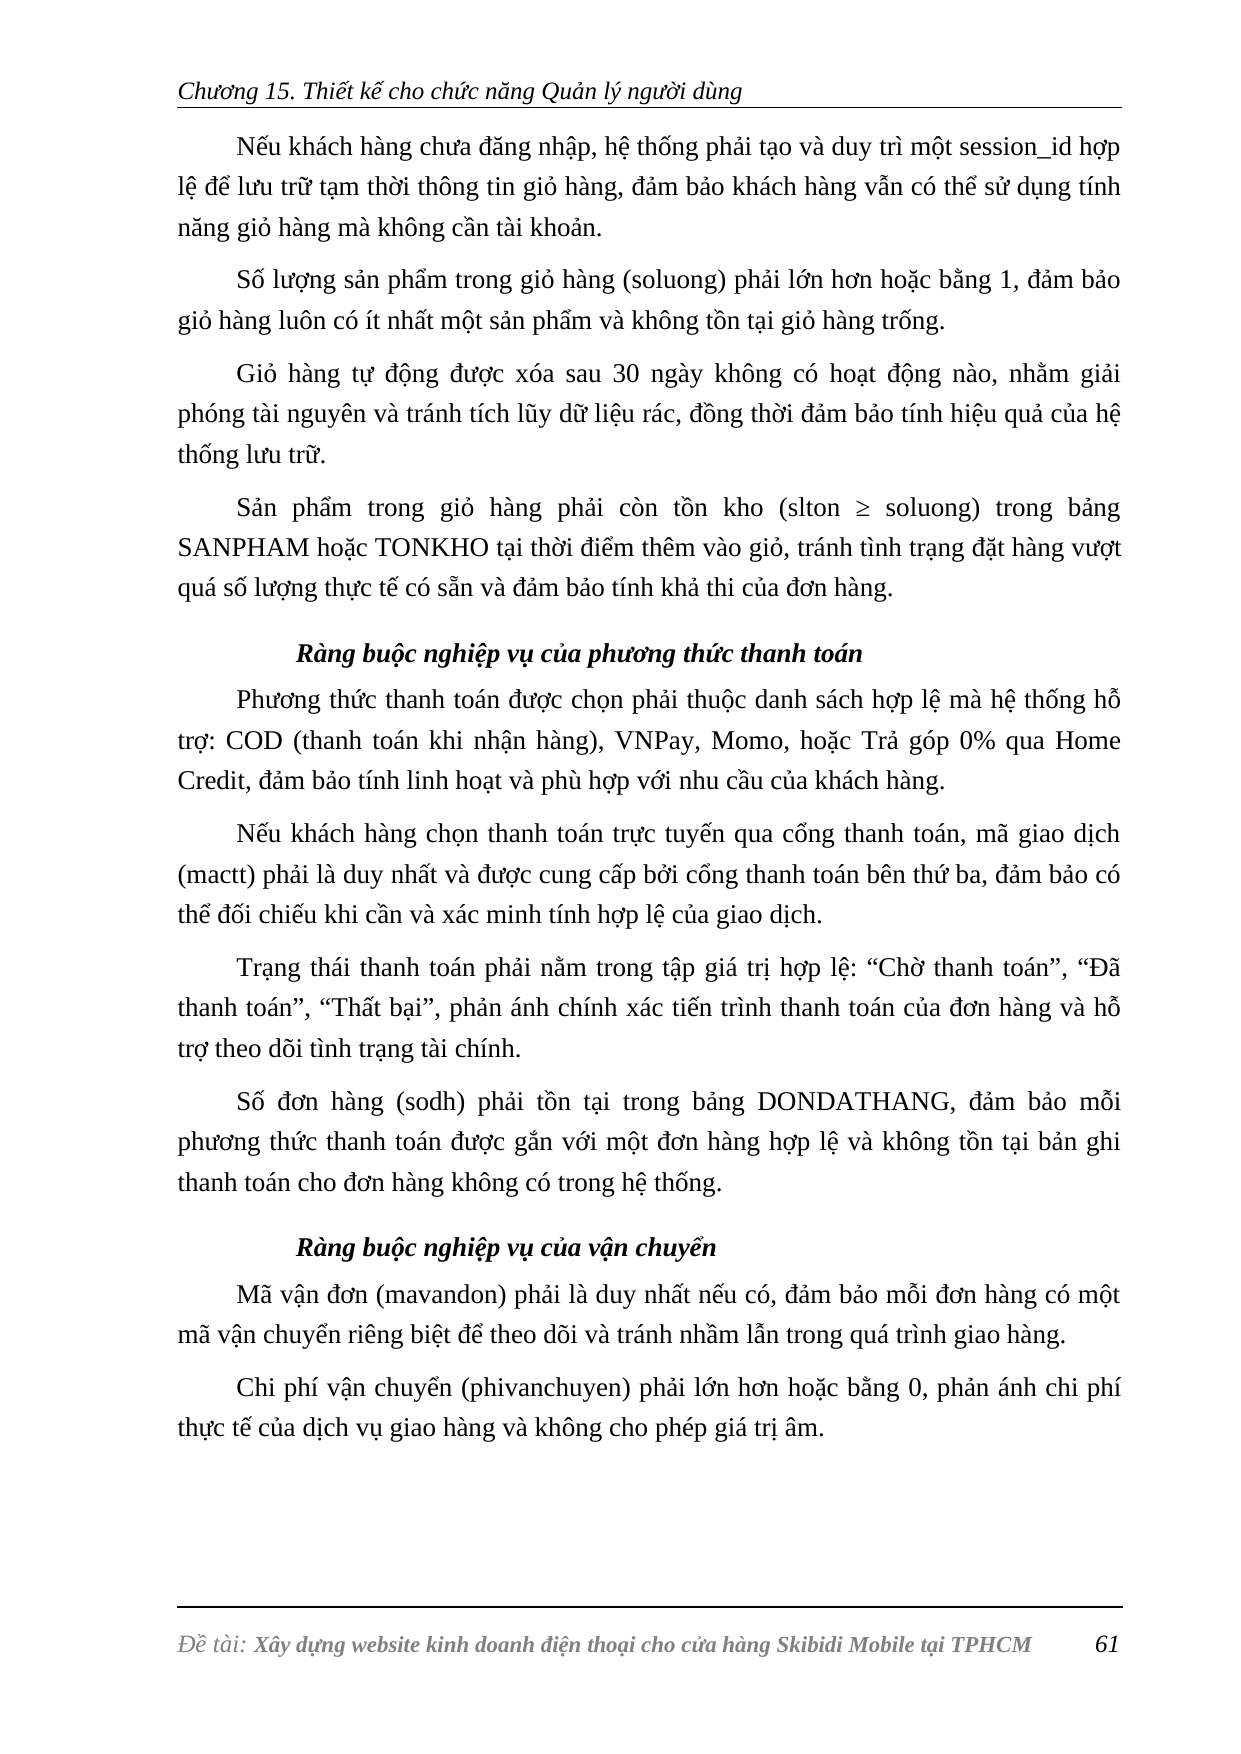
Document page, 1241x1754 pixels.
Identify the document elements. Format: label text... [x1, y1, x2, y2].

text Trạng thái thanh toán phải nằm trong tập giá trị hợp lệ: “Chờ thanh toán”, “Đã thanh toán”, “Thất bại”, phản ánh chính xác tiến trình thanh toán của đơn hàng và hỗ trợ theo dõi tình trạng tài chính. [177, 951, 1122, 1063]
text Nếu khách hàng chưa đăng nhập, hệ thống phải tạo và duy trì một session_id hợp lệ để lưu trữ tạm thời thông tin giỏ hàng, đảm bảo khách hàng vẫn có thể sử dụng tính năng giỏ hàng mà không cần tài khoản. [177, 130, 1122, 242]
subtitle Ràng buộc nghiệp vụ của phương thức thanh toán [207, 637, 1122, 668]
subtitle Ràng buộc nghiệp vụ của vận chuyển [207, 1231, 1122, 1262]
text Mã vận đơn (mavandon) phải là duy nhất nếu có, đảm bảo mỗi đơn hàng có một mã vận chuyển riêng biệt để theo dõi và tránh nhầm lẫn trong quá trình giao hàng. [177, 1278, 1122, 1349]
text Số lượng sản phẩm trong giỏ hàng (soluong) phải lớn hơn hoặc bằng 1, đảm bảo giỏ hàng luôn có ít nhất một sản phẩm và không tồn tại giỏ hàng trống. [177, 264, 1122, 335]
text Phương thức thanh toán được chọn phải thuộc danh sách hợp lệ mà hệ thống hỗ trợ: COD (thanh toán khi nhận hàng), VNPay, Momo, hoặc Trả góp 0% qua Home Credit, đảm bảo tính linh hoạt và phù hợp với nhu cầu của khách hàng. [177, 684, 1122, 796]
text Số đơn hàng (sodh) phải tồn tại trong bảng DONDATHANG, đảm bảo mỗi phương thức thanh toán được gắn với một đơn hàng hợp lệ và không tồn tại bản ghi thanh toán cho đơn hàng không có trong hệ thống. [177, 1085, 1122, 1197]
text Nếu khách hàng chọn thanh toán trực tuyến qua cổng thanh toán, mã giao dịch (mactt) phải là duy nhất và được cung cấp bởi cổng thanh toán bên thứ ba, đảm bảo có thể đối chiếu khi cần và xác minh tính hợp lệ của giao dịch. [177, 817, 1122, 929]
text Chi phí vận chuyển (phivanchuyen) phải lớn hơn hoặc bằng 0, phản ánh chi phí thực tế của dịch vụ giao hàng và không cho phép giá trị âm. [177, 1371, 1122, 1443]
text Sản phẩm trong giỏ hàng phải còn tồn kho (slton ≥ soluong) trong bảng SANPHAM hoặc TONKHO tại thời điểm thêm vào giỏ, tránh tình trạng đặt hàng vượt quá số lượng thực tế có sẵn và đảm bảo tính khả thi của đơn hàng. [177, 491, 1122, 603]
text Giỏ hàng tự động được xóa sau 30 ngày không có hoạt động nào, nhằm giải phóng tài nguyên và tránh tích lũy dữ liệu rác, đồng thời đảm bảo tính hiệu quả của hệ thống lưu trữ. [177, 357, 1122, 469]
